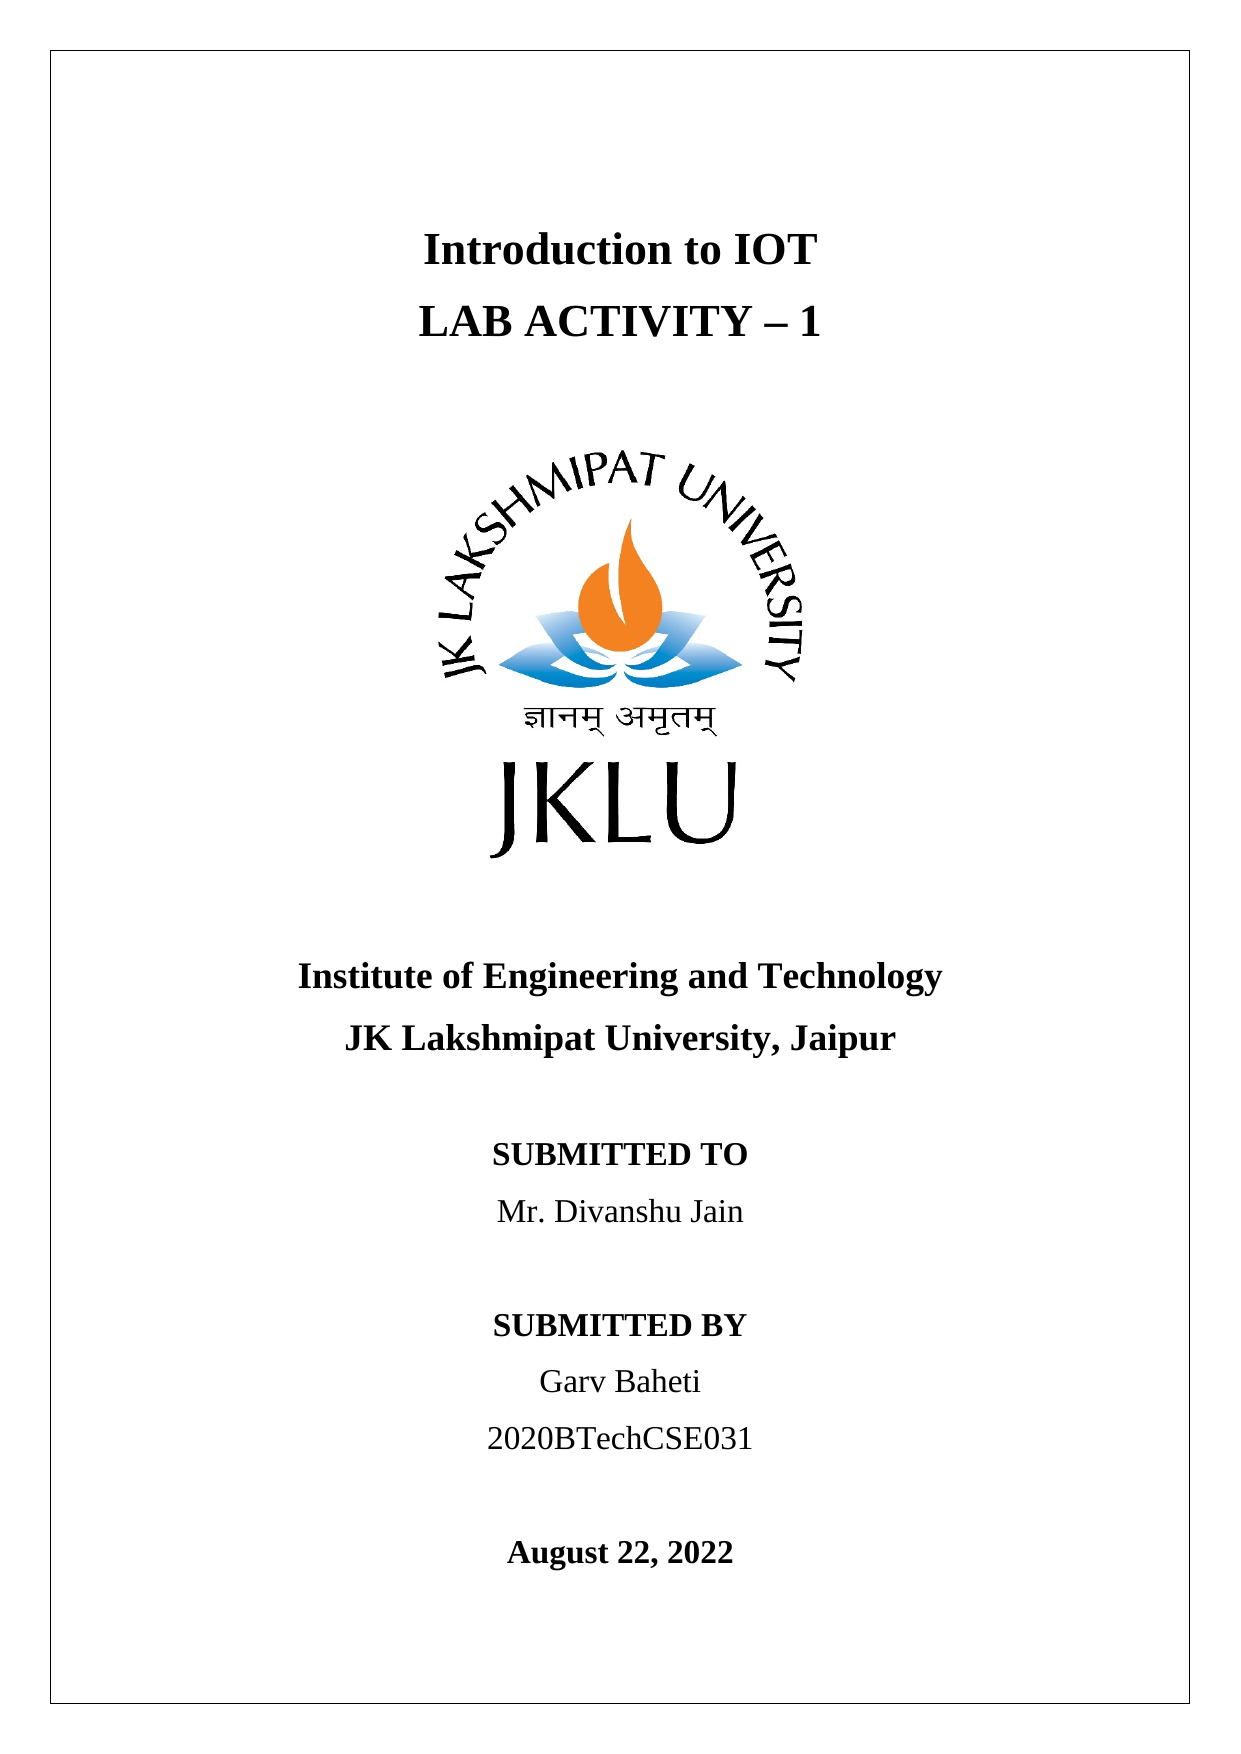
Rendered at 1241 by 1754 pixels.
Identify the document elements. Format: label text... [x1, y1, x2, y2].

text Garv Baheti [150, 1362, 1090, 1400]
text August 22, 2022 [150, 1532, 1090, 1571]
text SUBMITTED BY [150, 1305, 1090, 1343]
text 2020BTechCSE031 [150, 1418, 1090, 1457]
text JK Lakshmipat University, Jaipur [150, 1015, 1090, 1058]
picture [380, 431, 860, 870]
text Institute of Engineering and Technology [150, 953, 1090, 997]
text SUBMITTED TO [150, 1134, 1090, 1172]
text LAB ACTIVITY – 1 [150, 294, 1090, 347]
text Introduction to IOT [150, 222, 1090, 275]
text Mr. Divanshu Jain [150, 1191, 1090, 1229]
